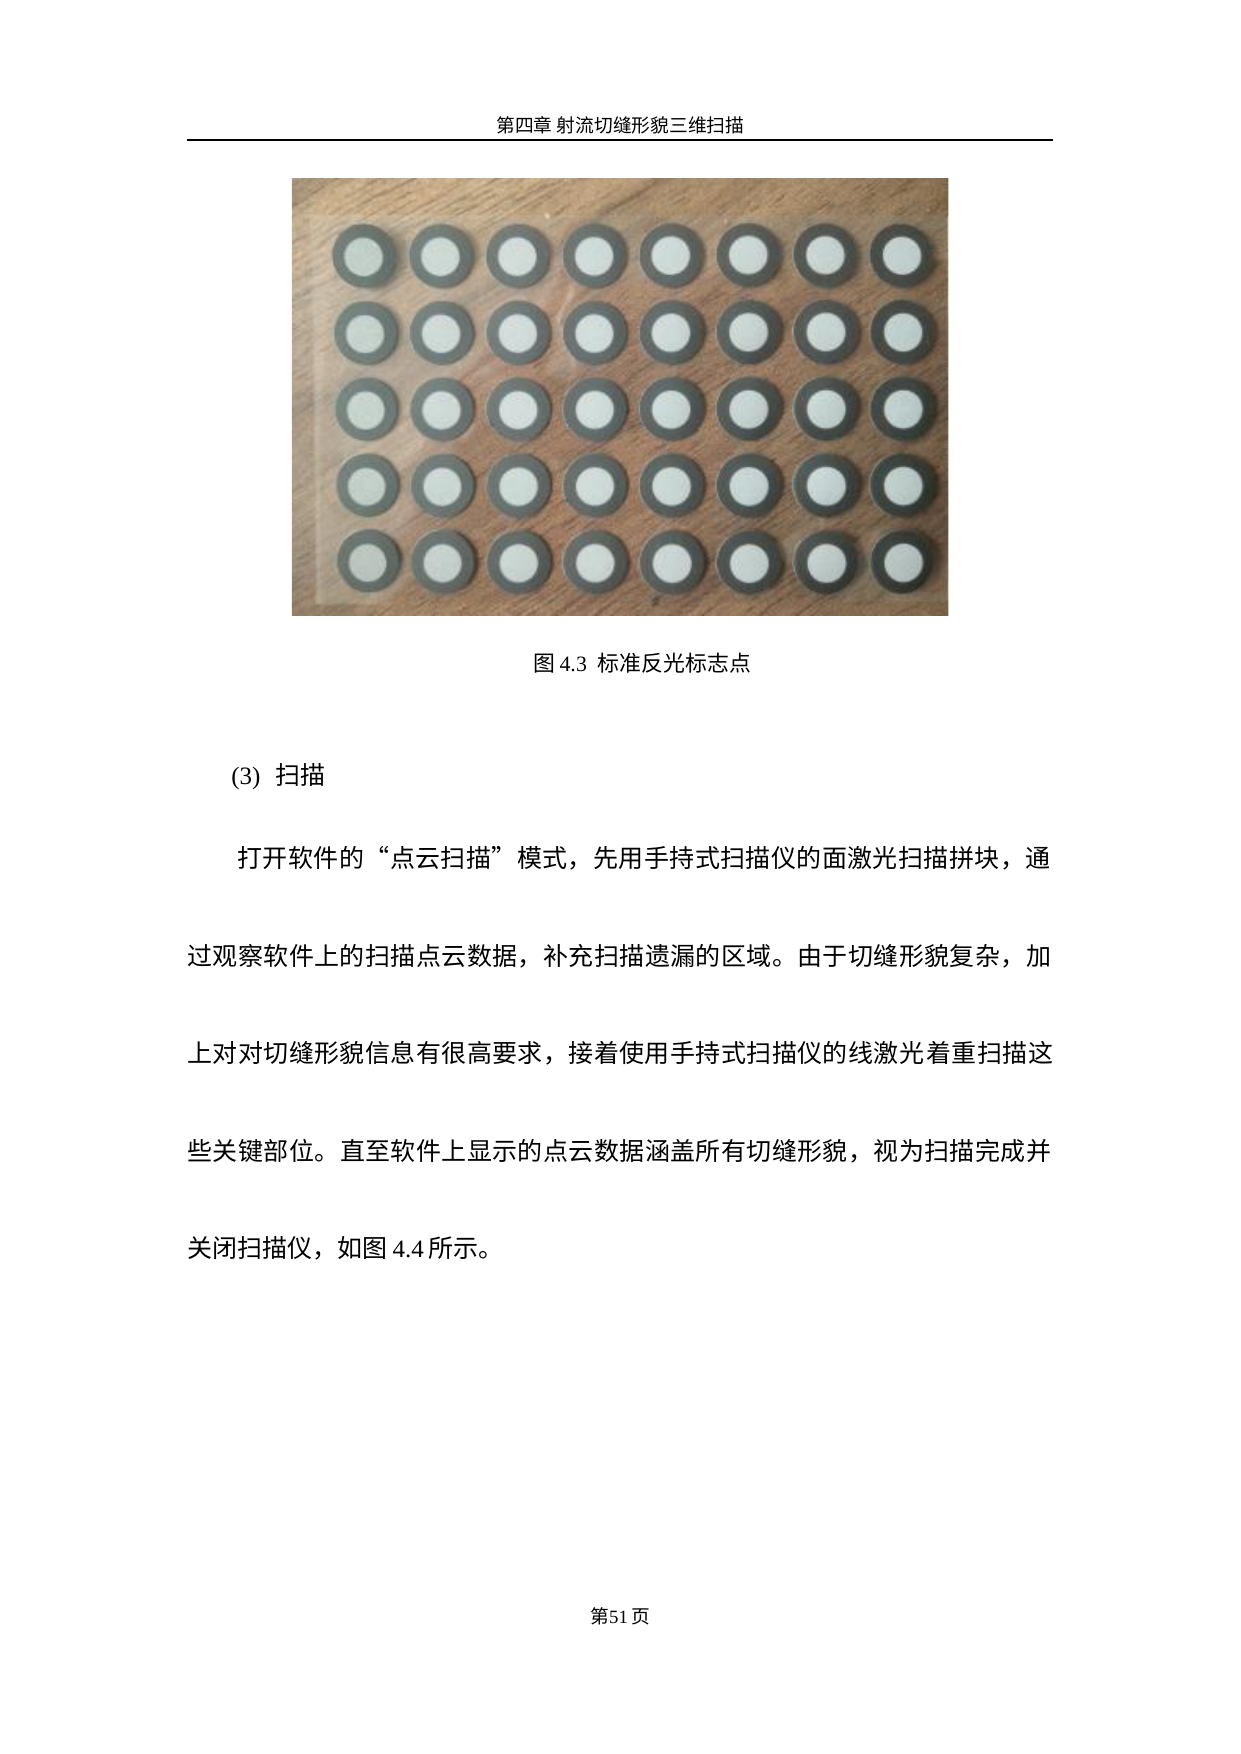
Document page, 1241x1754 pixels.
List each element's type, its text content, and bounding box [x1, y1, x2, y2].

text 图4.3 标准反光标志点 [187, 646, 1053, 678]
text 打开软件的“点云扫描”模式，先用手持式扫描仪的面激光扫描拼块，通过观察软件上的扫描点云数据，补充扫描遗漏的区域。由于切缝形貌复杂，加上对对切缝形貌信息有很高要求，接着使用手持式扫描仪的线激光着重扫描这些关键部位。直至软件上显示的点云数据涵盖所有切缝形貌，视为扫描完成并关闭扫描仪，如图4.4所示。 [187, 824, 1053, 1279]
picture [291, 178, 949, 616]
list 扫描 [187, 741, 1053, 806]
